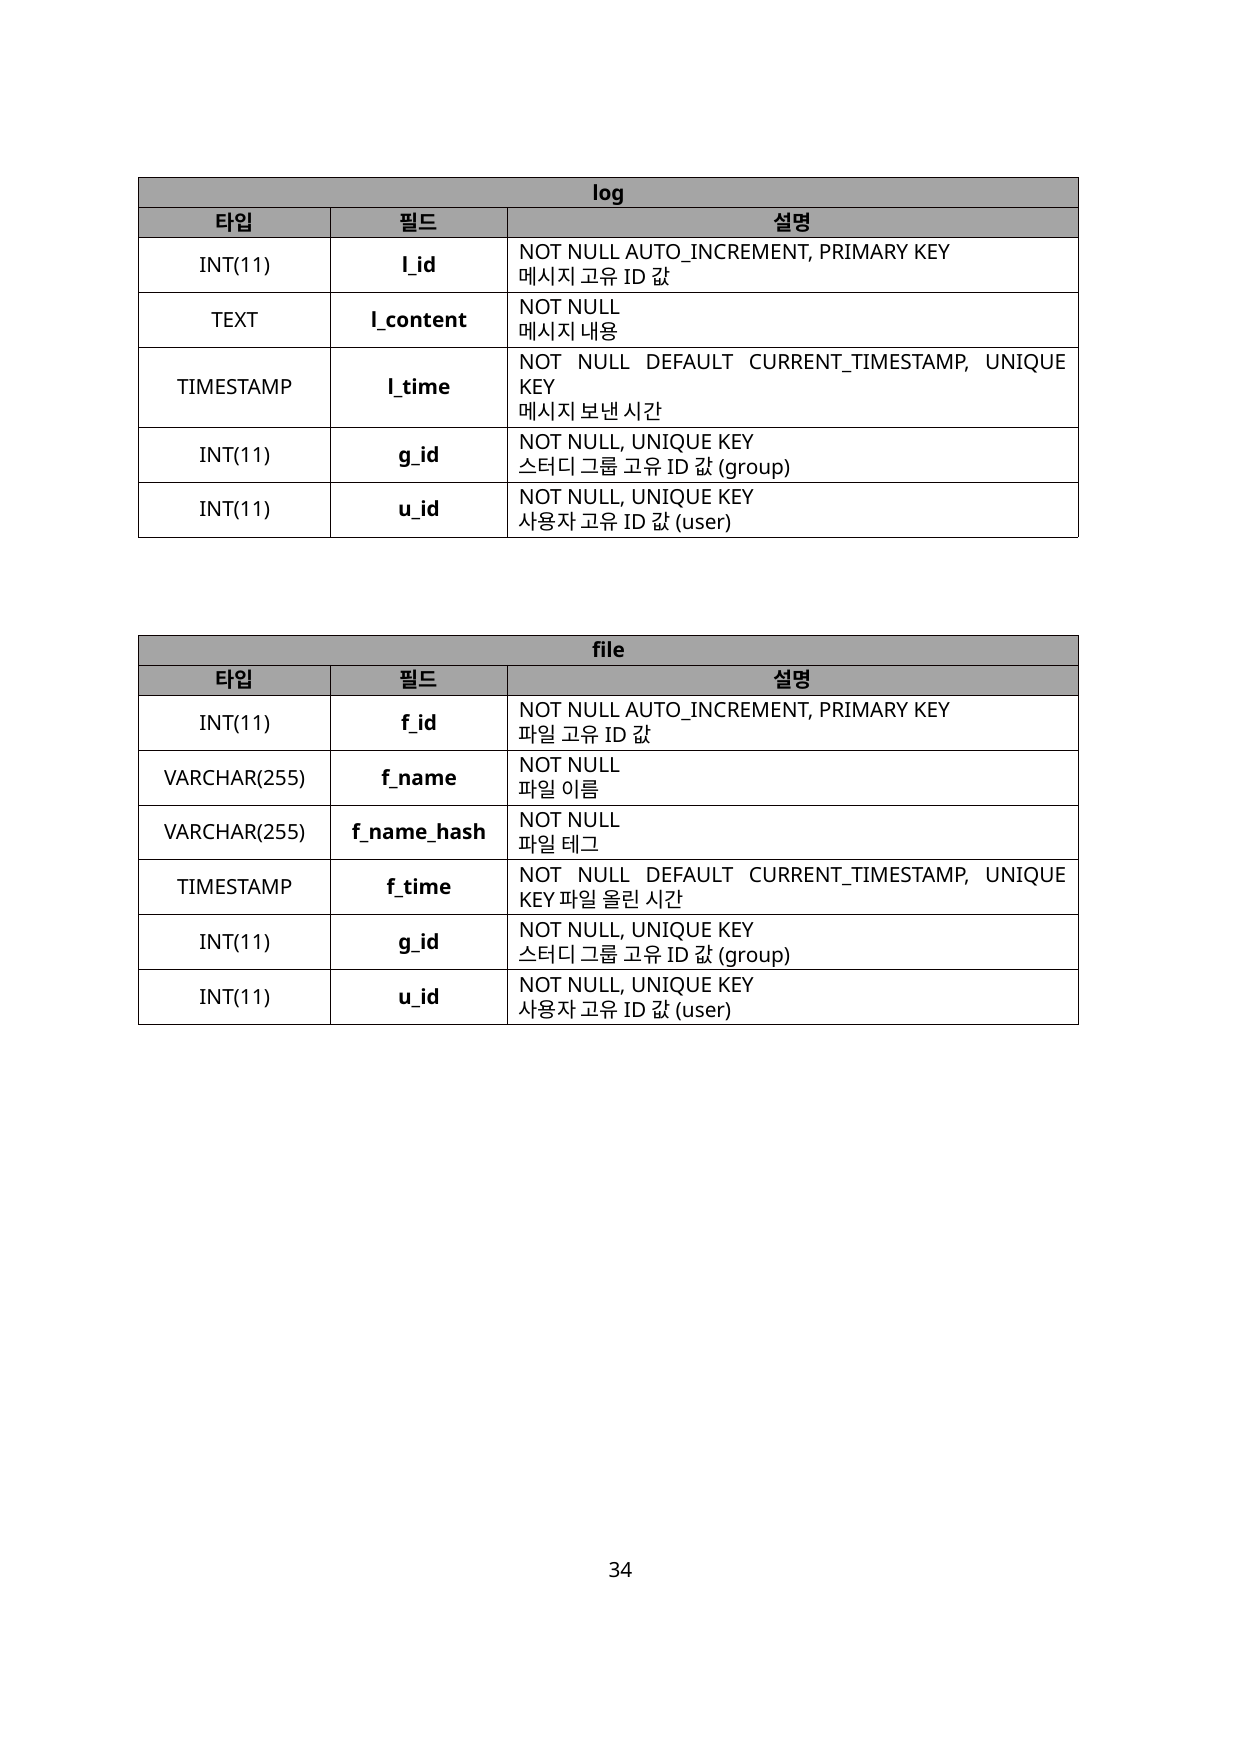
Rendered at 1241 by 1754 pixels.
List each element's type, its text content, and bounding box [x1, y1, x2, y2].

table_cell NOT NULL DEFAULT CURRENT_TIMESTAMP, UNIQUE KEY파일 올린 시간 [508, 860, 1078, 914]
table_header file [139, 636, 1078, 665]
table_cell INT(11) [139, 238, 330, 292]
table_cell NOT NULL 파일 테그 [508, 806, 1078, 859]
table_cell TIMESTAMP [139, 348, 330, 427]
table_cell NOT NULL, UNIQUE KEY 스터디 그룹 고유 ID 값 (group) [508, 915, 1078, 969]
table_cell 필드 [331, 208, 507, 237]
table_cell NOT NULL, UNIQUE KEY 스터디 그룹 고유 ID 값 (group) [508, 428, 1078, 482]
table_cell INT(11) [139, 483, 330, 536]
table_cell f_time [331, 860, 507, 914]
table_cell 필드 [331, 666, 507, 695]
table_cell NOT NULL 파일 이름 [508, 751, 1078, 804]
table_cell VARCHAR(255) [139, 751, 330, 804]
table_cell TEXT [139, 293, 330, 347]
table_cell f_name [331, 751, 507, 804]
table_cell NOT NULL AUTO_INCREMENT, PRIMARY KEY 파일 고유 ID 값 [508, 696, 1078, 749]
table_cell VARCHAR(255) [139, 806, 330, 859]
table_cell INT(11) [139, 915, 330, 969]
table_cell INT(11) [139, 696, 330, 749]
table_cell g_id [331, 915, 507, 969]
table_cell TIMESTAMP [139, 860, 330, 914]
table_cell NOT NULL, UNIQUE KEY 사용자 고유 ID 값 (user) [508, 483, 1078, 536]
table_cell NOT NULL, UNIQUE KEY 사용자 고유 ID 값 (user) [508, 970, 1078, 1024]
table_cell 설명 [508, 666, 1078, 695]
table_cell 타입 [139, 666, 330, 695]
table_cell l_content [331, 293, 507, 347]
table_cell u_id [331, 483, 507, 536]
table_header log [139, 178, 1078, 207]
table_cell 타입 [139, 208, 330, 237]
table_cell INT(11) [139, 970, 330, 1024]
table_cell f_name_hash [331, 806, 507, 859]
table_cell NOT NULL DEFAULT CURRENT_TIMESTAMP, UNIQUE KEY 메시지 보낸 시간 [508, 348, 1078, 427]
table_cell NOT NULL 메시지 내용 [508, 293, 1078, 347]
table_cell f_id [331, 696, 507, 749]
table_cell l_time [331, 348, 507, 427]
table_cell INT(11) [139, 428, 330, 482]
table_cell 설명 [508, 208, 1078, 237]
table_cell NOT NULL AUTO_INCREMENT, PRIMARY KEY 메시지 고유 ID 값 [508, 238, 1078, 292]
table_cell g_id [331, 428, 507, 482]
table_cell l_id [331, 238, 507, 292]
table_cell u_id [331, 970, 507, 1024]
